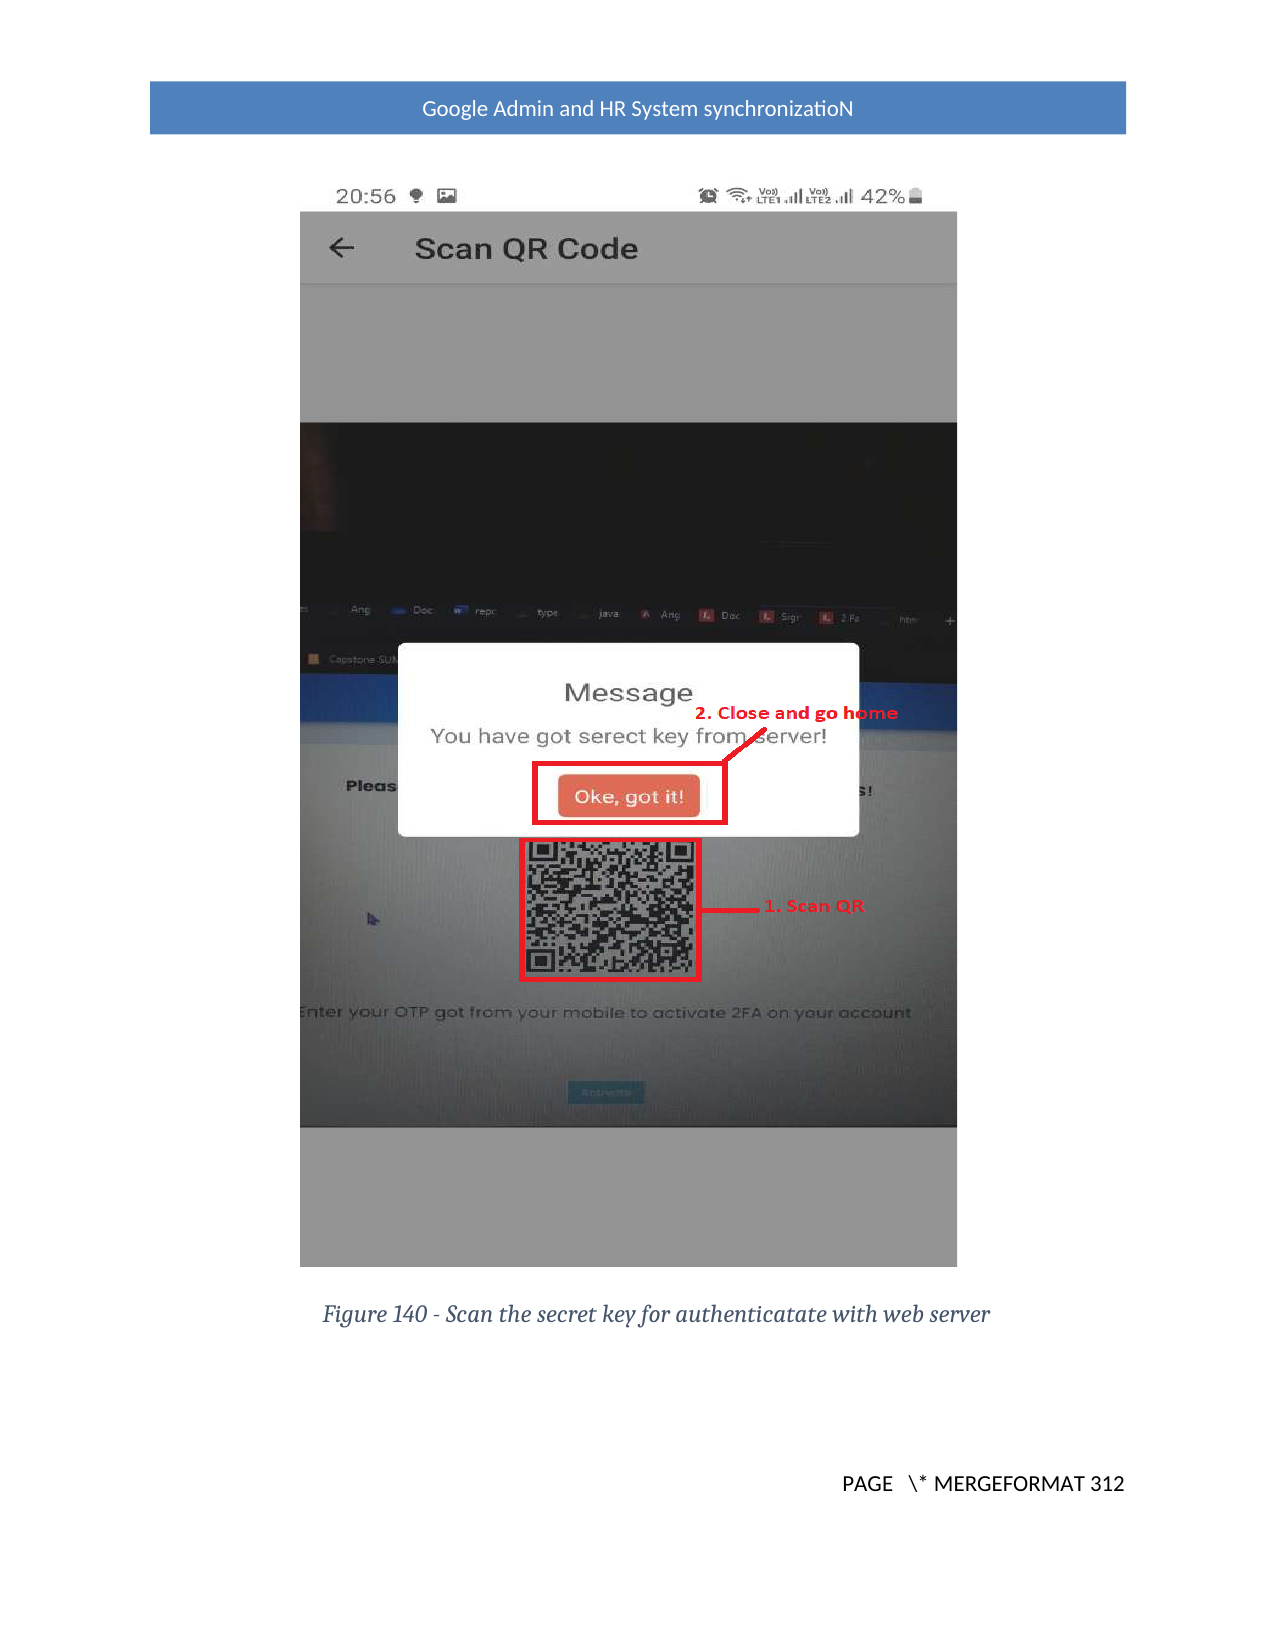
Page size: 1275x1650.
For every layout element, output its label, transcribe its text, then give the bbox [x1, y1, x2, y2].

picture [300, 180, 958, 1267]
